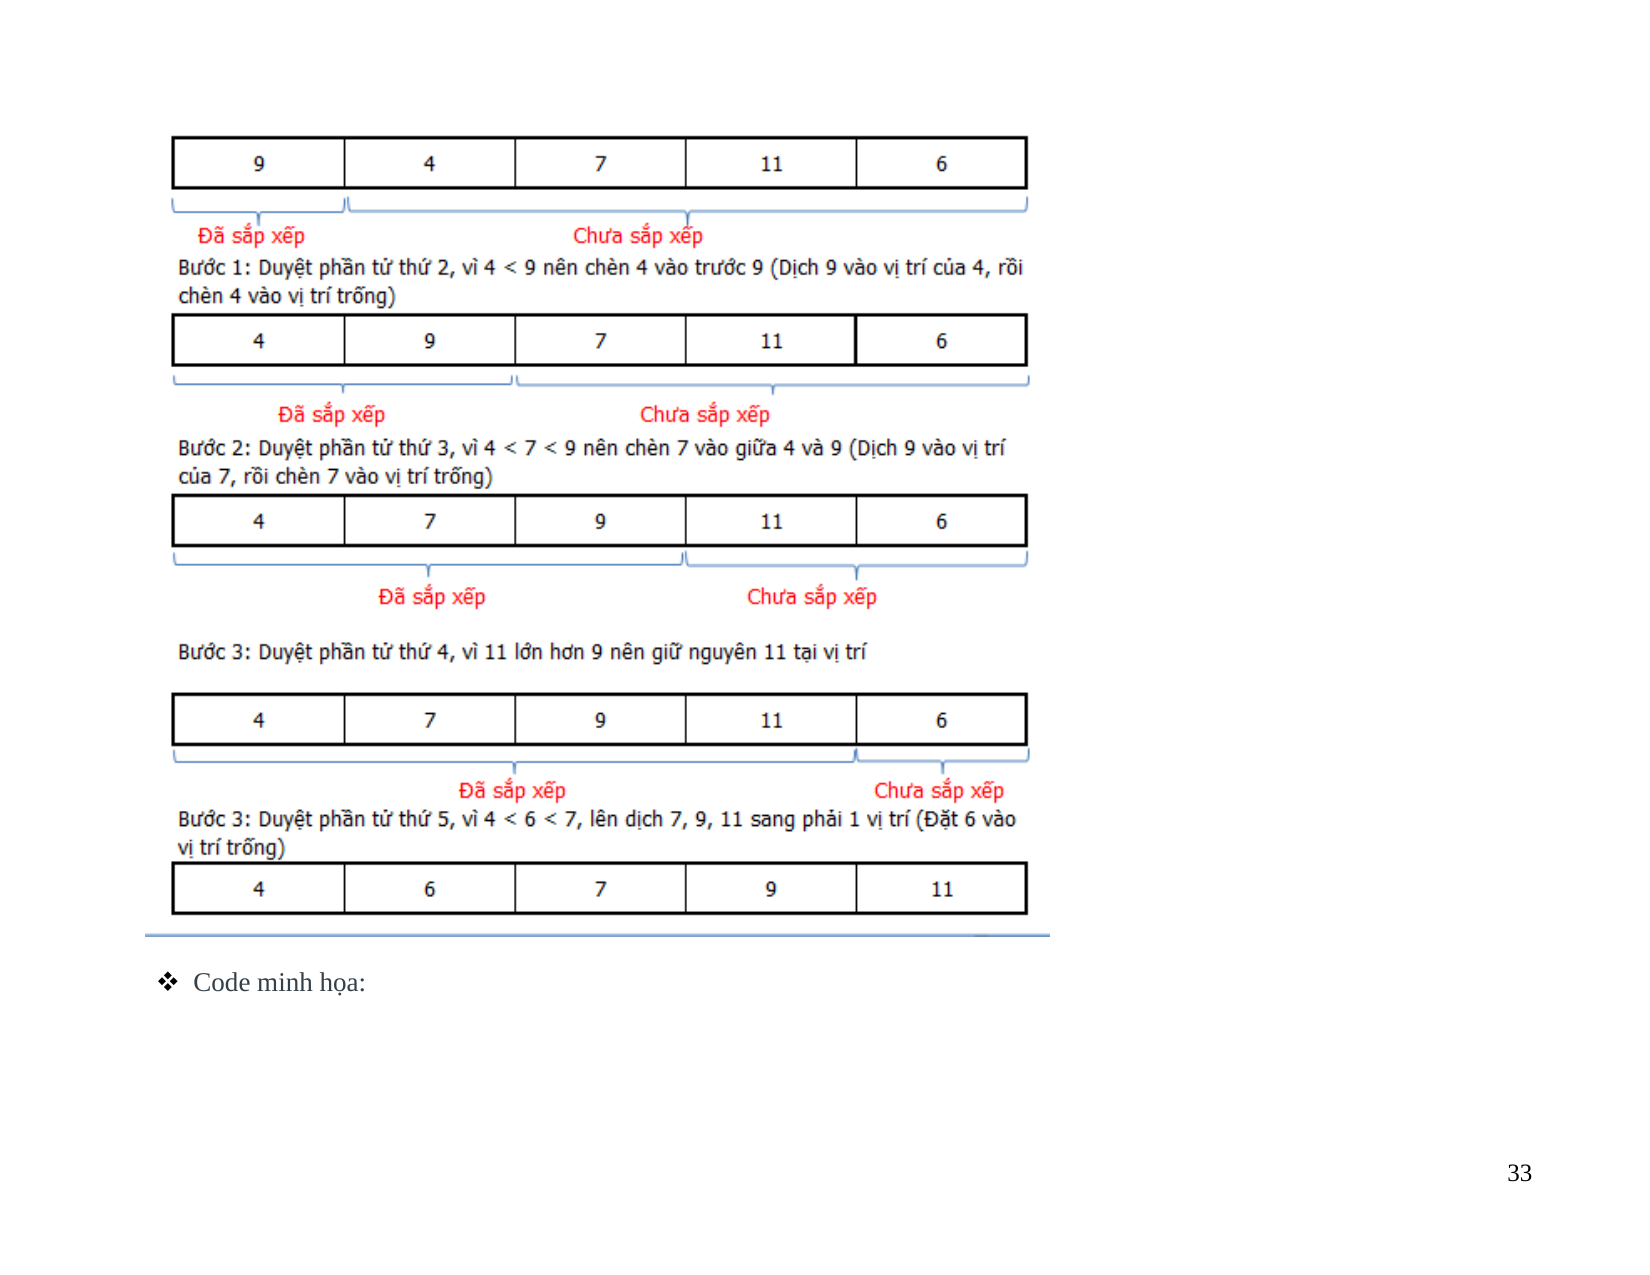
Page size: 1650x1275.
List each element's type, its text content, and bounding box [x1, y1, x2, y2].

list Code minh họa: [156, 966, 1532, 997]
picture [145, 118, 1050, 937]
